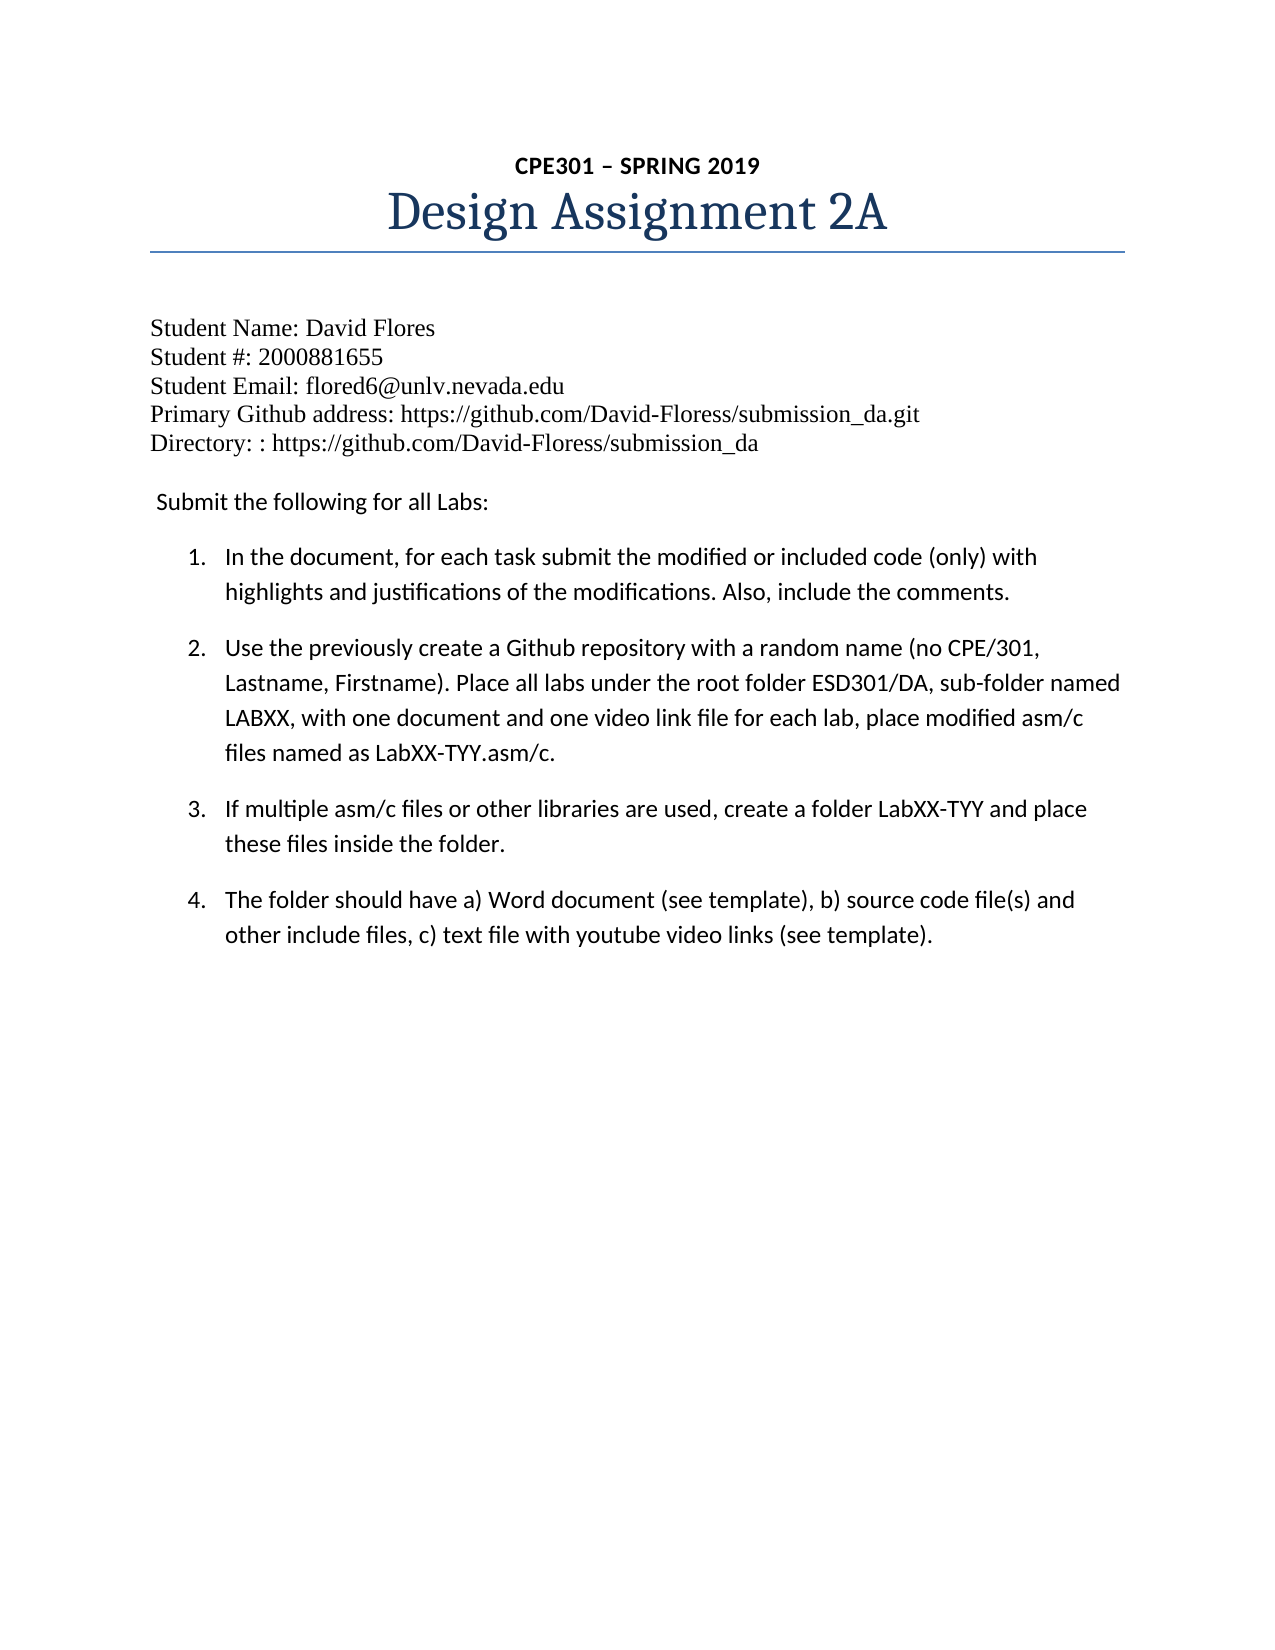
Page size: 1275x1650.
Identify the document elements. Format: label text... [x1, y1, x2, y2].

text Student Email: flored6@unlv.nevada.edu [150, 371, 1125, 399]
text Submit the following for all Labs: [150, 486, 1125, 516]
text Student #: 2000881655 [150, 342, 1125, 371]
title Design Assignment 2A [150, 181, 1125, 251]
text Primary Github address: https://github.com/David-Floress/submission_da.git [150, 399, 1125, 428]
text CPE301 – SPRING 2019 [150, 150, 1125, 181]
list If multiple asm/c files or other libraries are used, create a folder LabXX-TYY and place these files inside the folder. [187, 793, 1125, 859]
text Student Name: David Flores [150, 313, 1125, 342]
list In the document, for each task submit the modified or included code (only) with highlights and justifications of the modifications. Also, include the comments. [187, 542, 1125, 607]
text Directory: : https://github.com/David-Floress/submission_da [150, 428, 1125, 457]
list Use the previously create a Github repository with a random name (no CPE/301, Lastname, Firstname). Place all labs under the root folder ESD301/DA, sub-folder named LABXX, with one document and one video link file for each lab, place modified asm/c files named as LabXX-TYY.asm/c. [187, 632, 1125, 768]
list The folder should have a) Word document (see template), b) source code file(s) and other include files, c) text file with youtube video links (see template). [187, 884, 1125, 949]
